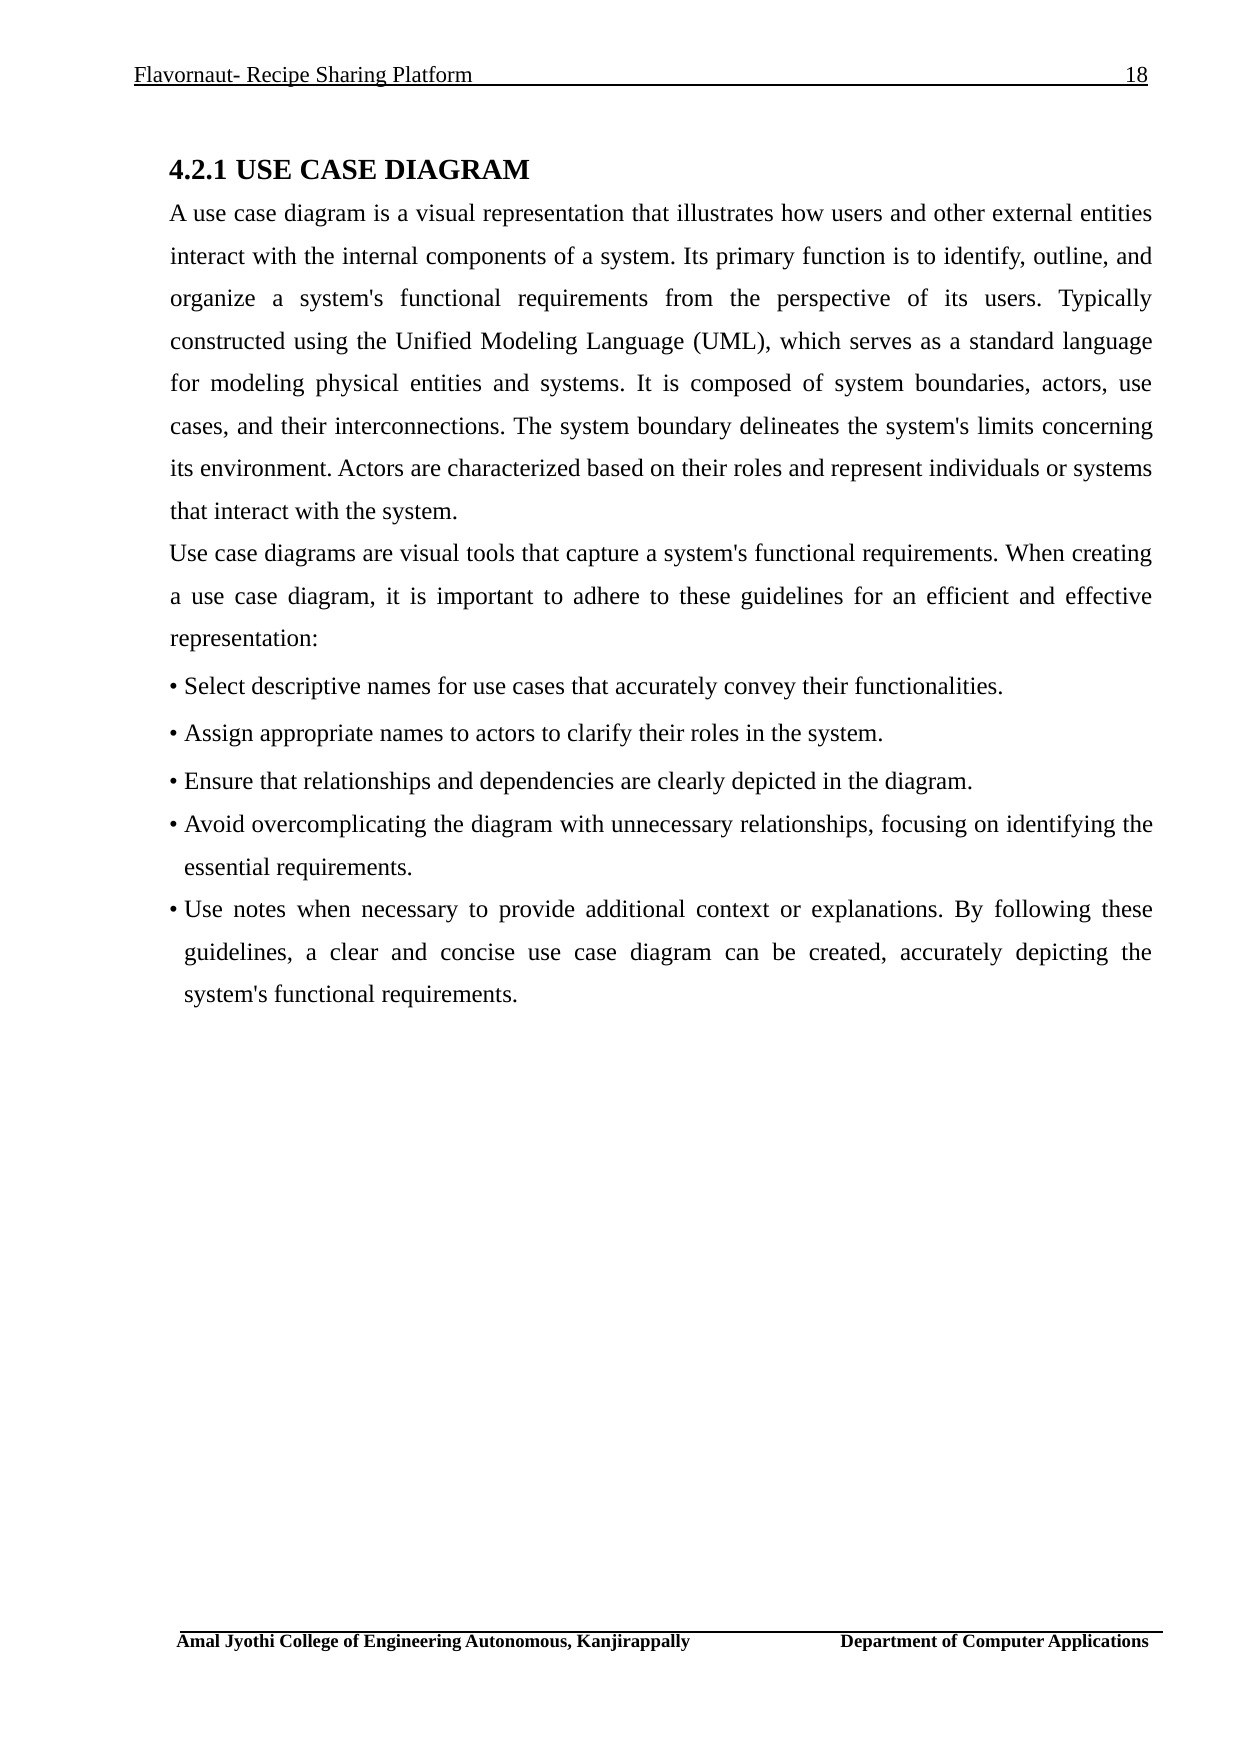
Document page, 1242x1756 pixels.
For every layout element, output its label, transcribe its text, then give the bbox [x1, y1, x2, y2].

list Avoid overcomplicating the diagram with unnecessary relationships, focusing on identifying the essential requirements. [169, 809, 1154, 880]
text Use case diagrams are visual tools that capture a system's functional requirements. When creating a use case diagram, it is important to adhere to these guidelines for an efficient and effective representation: [169, 538, 1154, 652]
subtitle 4.2.1 USE CASE DIAGRAM [169, 152, 1154, 186]
list Use notes when necessary to provide additional context or explanations. By following these guidelines, a clear and concise use case diagram can be created, accurately depicting the system's functional requirements. [169, 894, 1154, 1008]
list Assign appropriate names to actors to clarify their roles in the system. [169, 718, 1154, 747]
text A use case diagram is a visual representation that illustrates how users and other external entities interact with the internal components of a system. Its primary function is to identify, outline, and organize a system's functional requirements from the perspective of its users. Typically constructed using the Unified Modeling Language (UML), which serves as a standard language for modeling physical entities and systems. It is composed of system boundaries, actors, use cases, and their interconnections. The system boundary delineates the system's limits concerning its environment. Actors are characterized based on their roles and represent individuals or systems that interact with the system. [169, 198, 1154, 524]
list Select descriptive names for use cases that accurately convey their functionalities. [169, 671, 1154, 699]
list Ensure that relationships and dependencies are clearly depicted in the diagram. [169, 766, 1154, 794]
